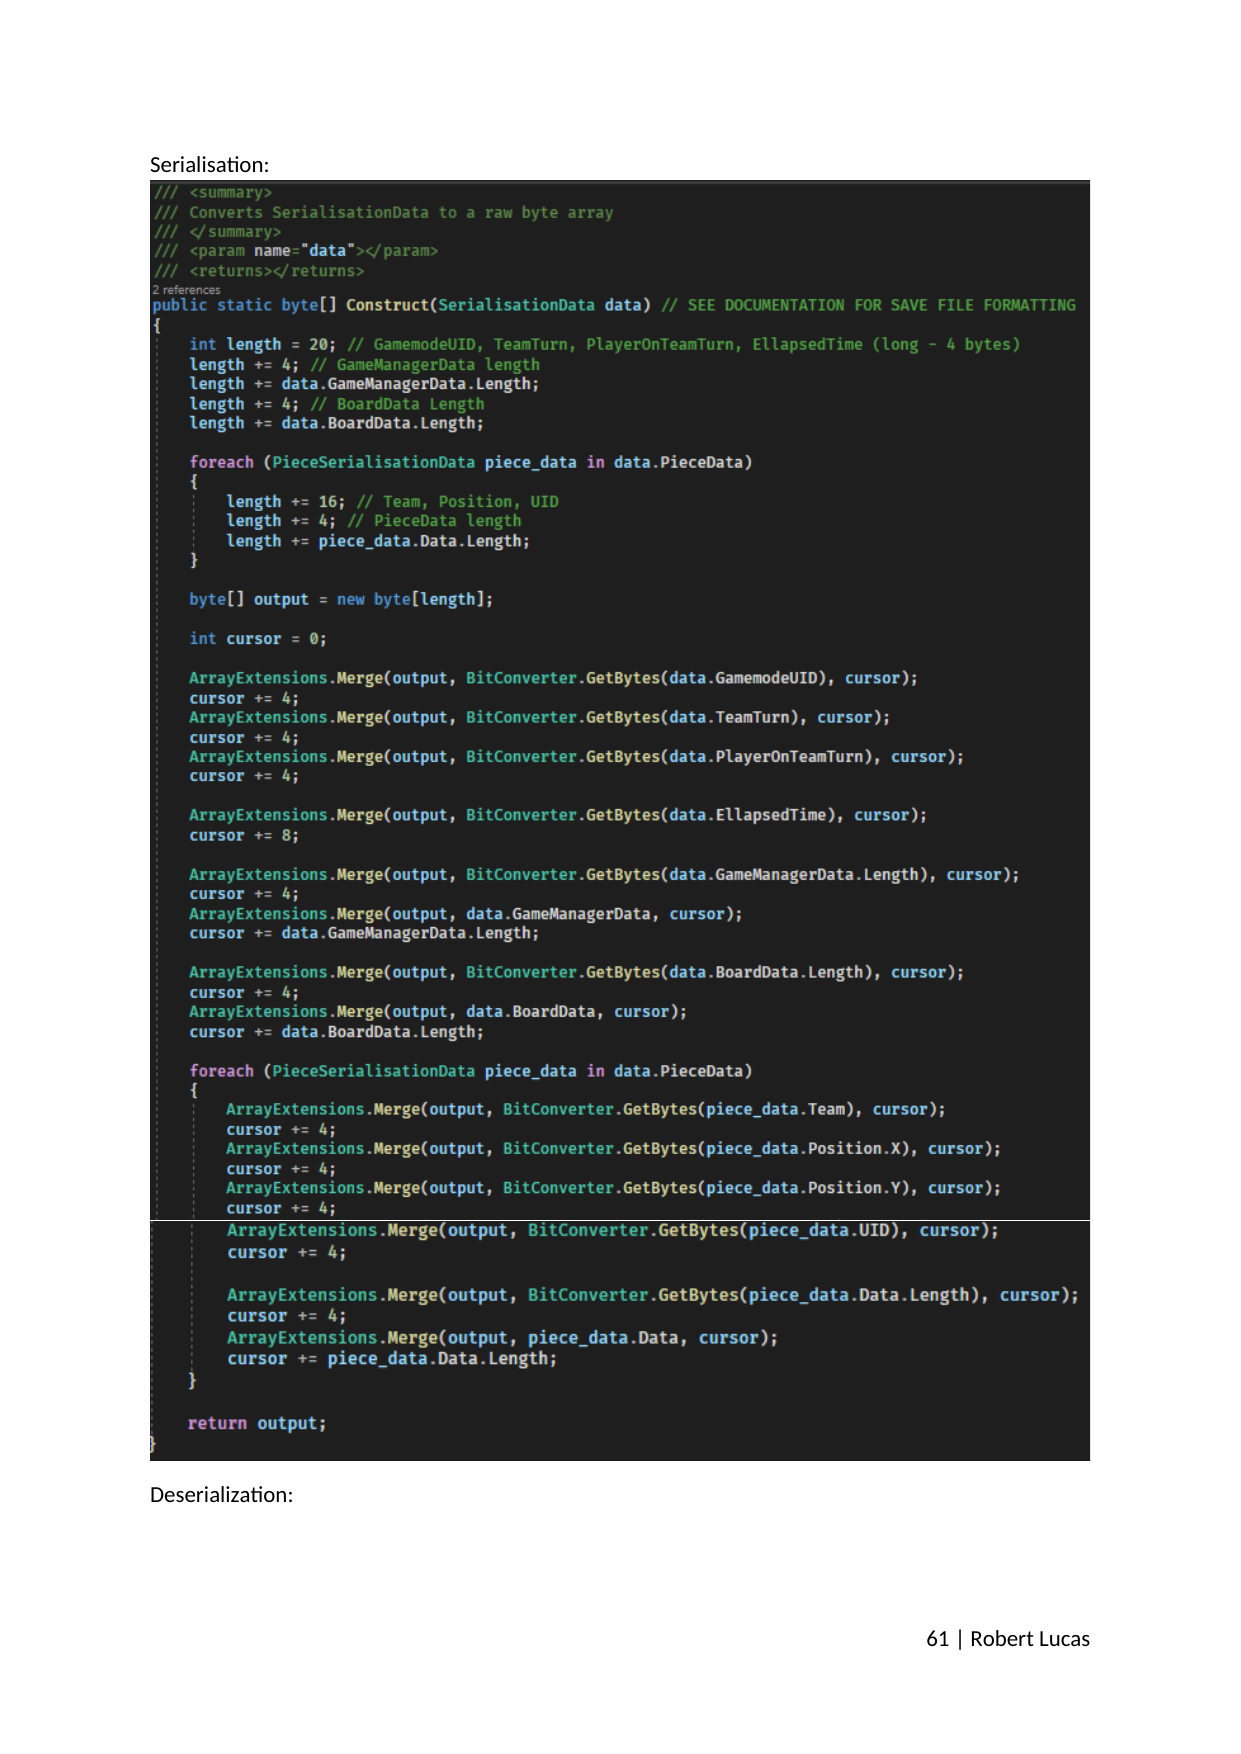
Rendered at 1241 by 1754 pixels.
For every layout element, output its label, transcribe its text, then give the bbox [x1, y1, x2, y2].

text Deserialization: [150, 1480, 1090, 1508]
picture [150, 180, 1091, 1220]
picture [150, 1221, 1091, 1461]
text Serialisation: [150, 150, 1090, 180]
